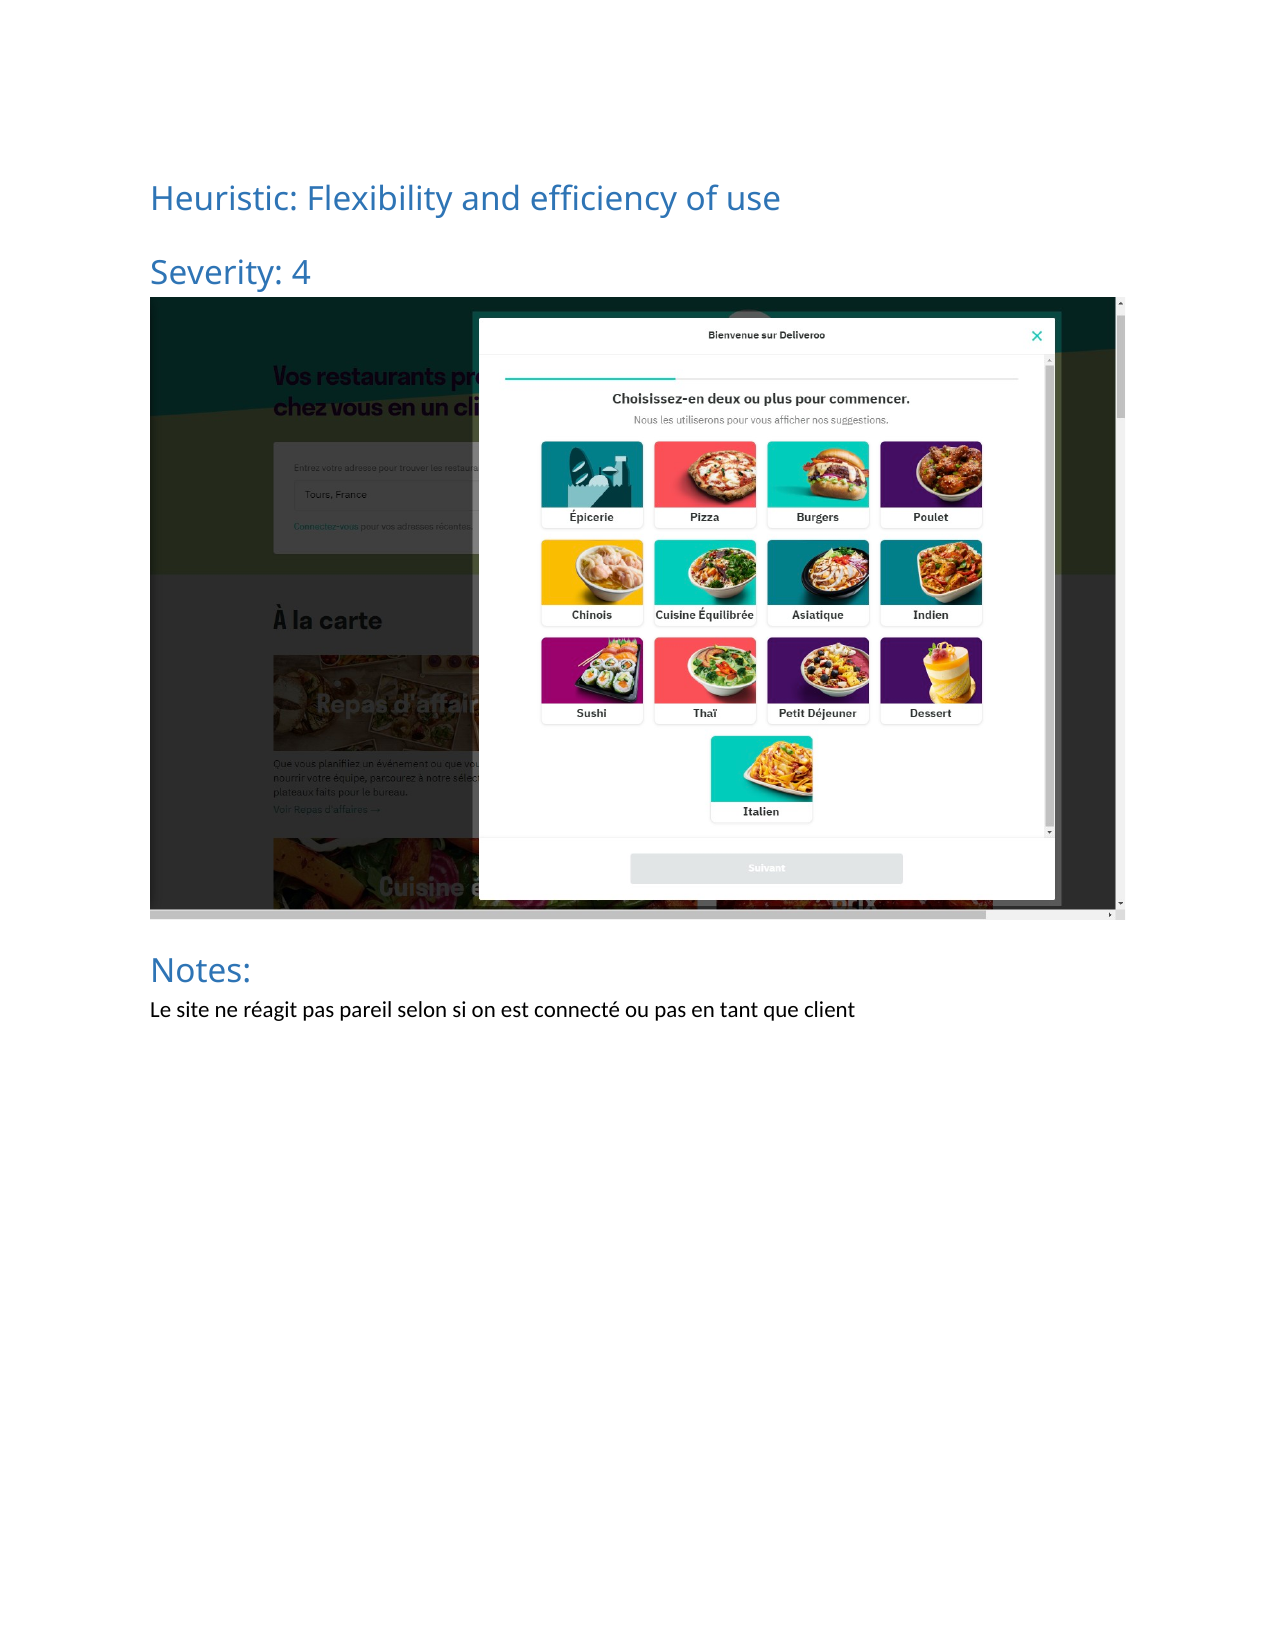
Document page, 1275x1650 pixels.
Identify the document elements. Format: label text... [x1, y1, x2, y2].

text Le site ne réagit pas pareil selon si on est connecté ou pas en tant que client [150, 996, 1125, 1024]
subtitle Heuristic: Flexibility and efficiency of use [150, 175, 1125, 220]
subtitle Severity: 4 [150, 249, 1125, 294]
subtitle Notes: [150, 947, 1125, 992]
picture [150, 297, 1125, 920]
